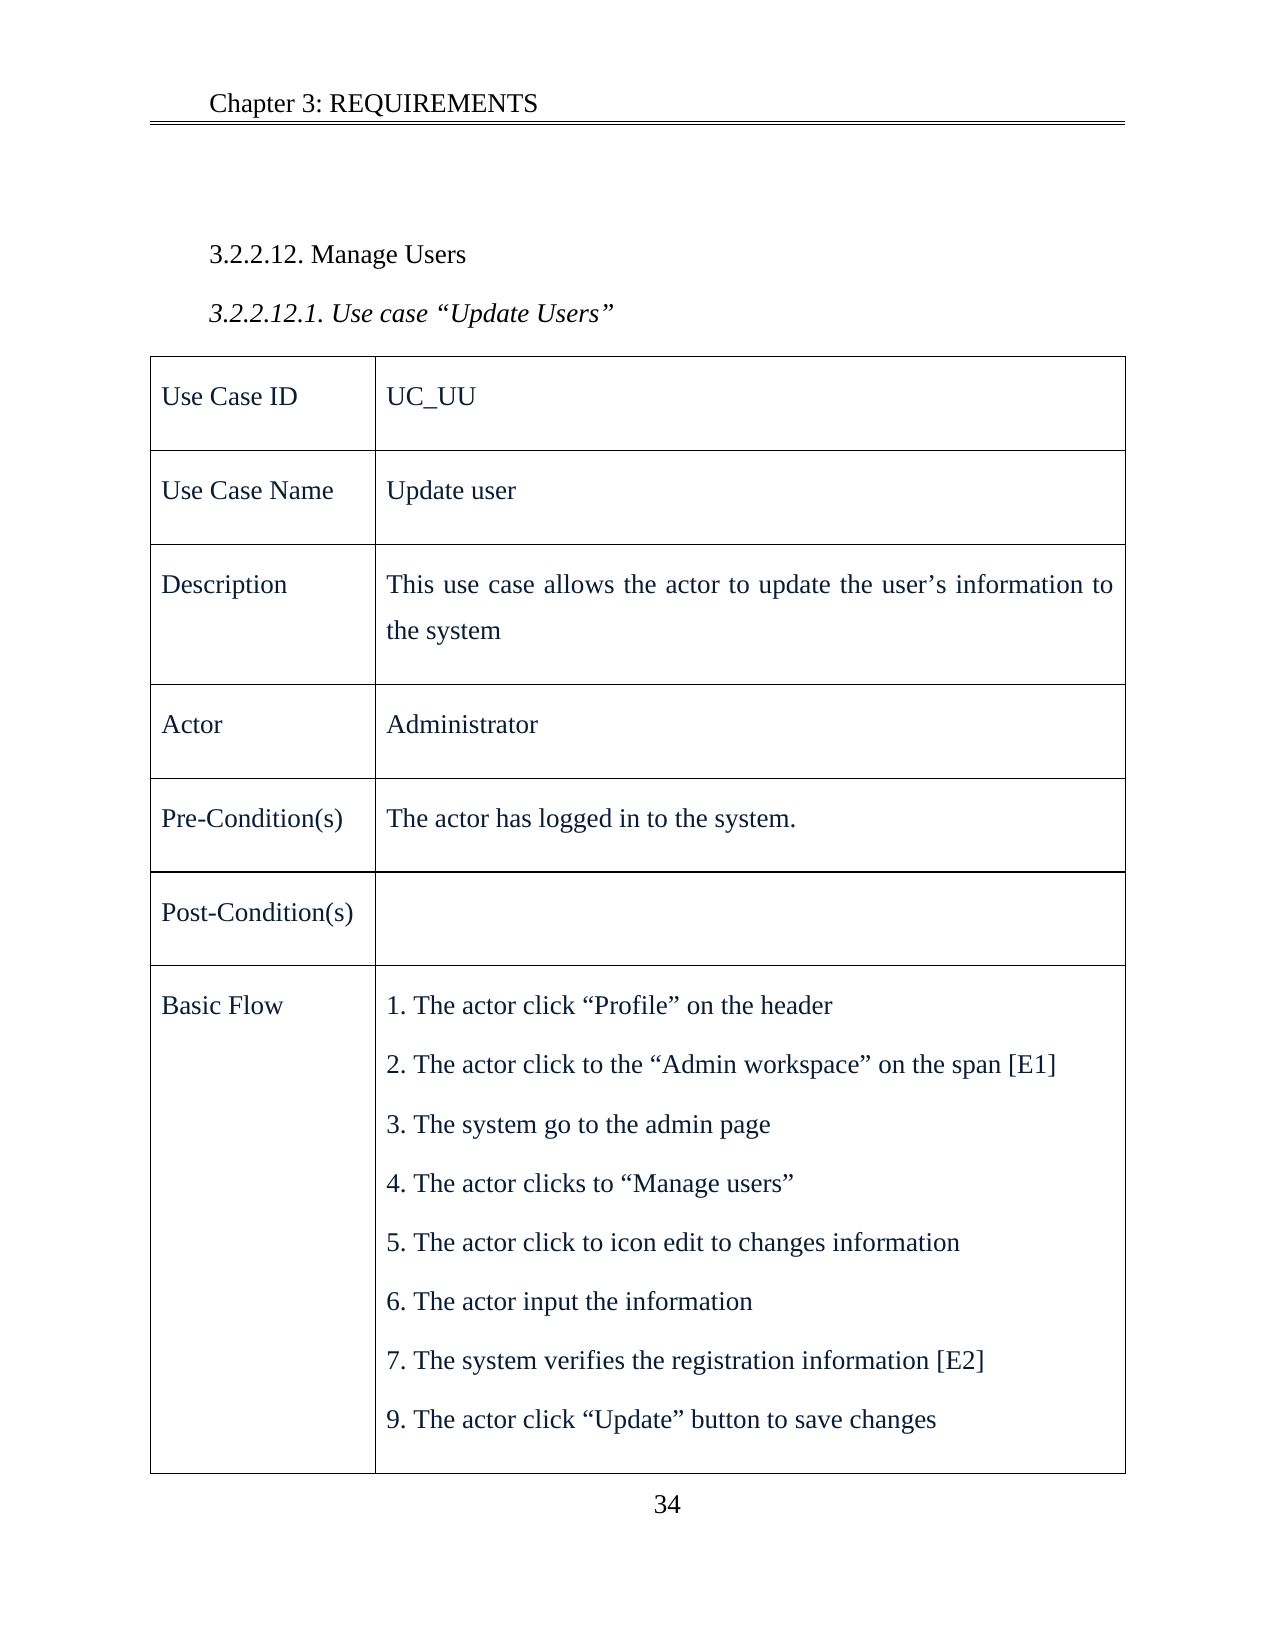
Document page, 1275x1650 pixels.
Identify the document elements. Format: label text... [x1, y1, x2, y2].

table_cell Description [151, 545, 375, 684]
text 3.2.2.12. Manage Users [150, 238, 1125, 269]
table_cell 1. The actor click “Profile” on the header 2. The actor click to the “Admin workspace” on the span [E1] 3. The system go to the admin page 4. The actor clicks to “Manage users” 5. The actor click to icon edit to changes information 6. The actor input the information 7. The system verifies the registration information [E2] 9. The actor click “Update” button to save changes [376, 966, 1125, 1473]
table_cell [376, 873, 1125, 965]
table_cell Pre-Condition(s) [151, 779, 375, 871]
table_cell This use case allows the actor to update the user’s information to the system [376, 545, 1125, 684]
table_cell The actor has logged in to the system. [376, 779, 1125, 871]
table_cell Actor [151, 685, 375, 778]
table_cell Update user [376, 451, 1125, 543]
table_header UC_UU [376, 357, 1125, 450]
table_cell Use Case Name [151, 451, 375, 543]
table_header Use Case ID [151, 357, 375, 450]
table_cell Administrator [376, 685, 1125, 778]
table_cell Basic Flow [151, 966, 375, 1473]
subtitle 3.2.2.12.1. Use case “Update Users” [150, 297, 1125, 328]
table_cell Post-Condition(s) [151, 873, 375, 965]
